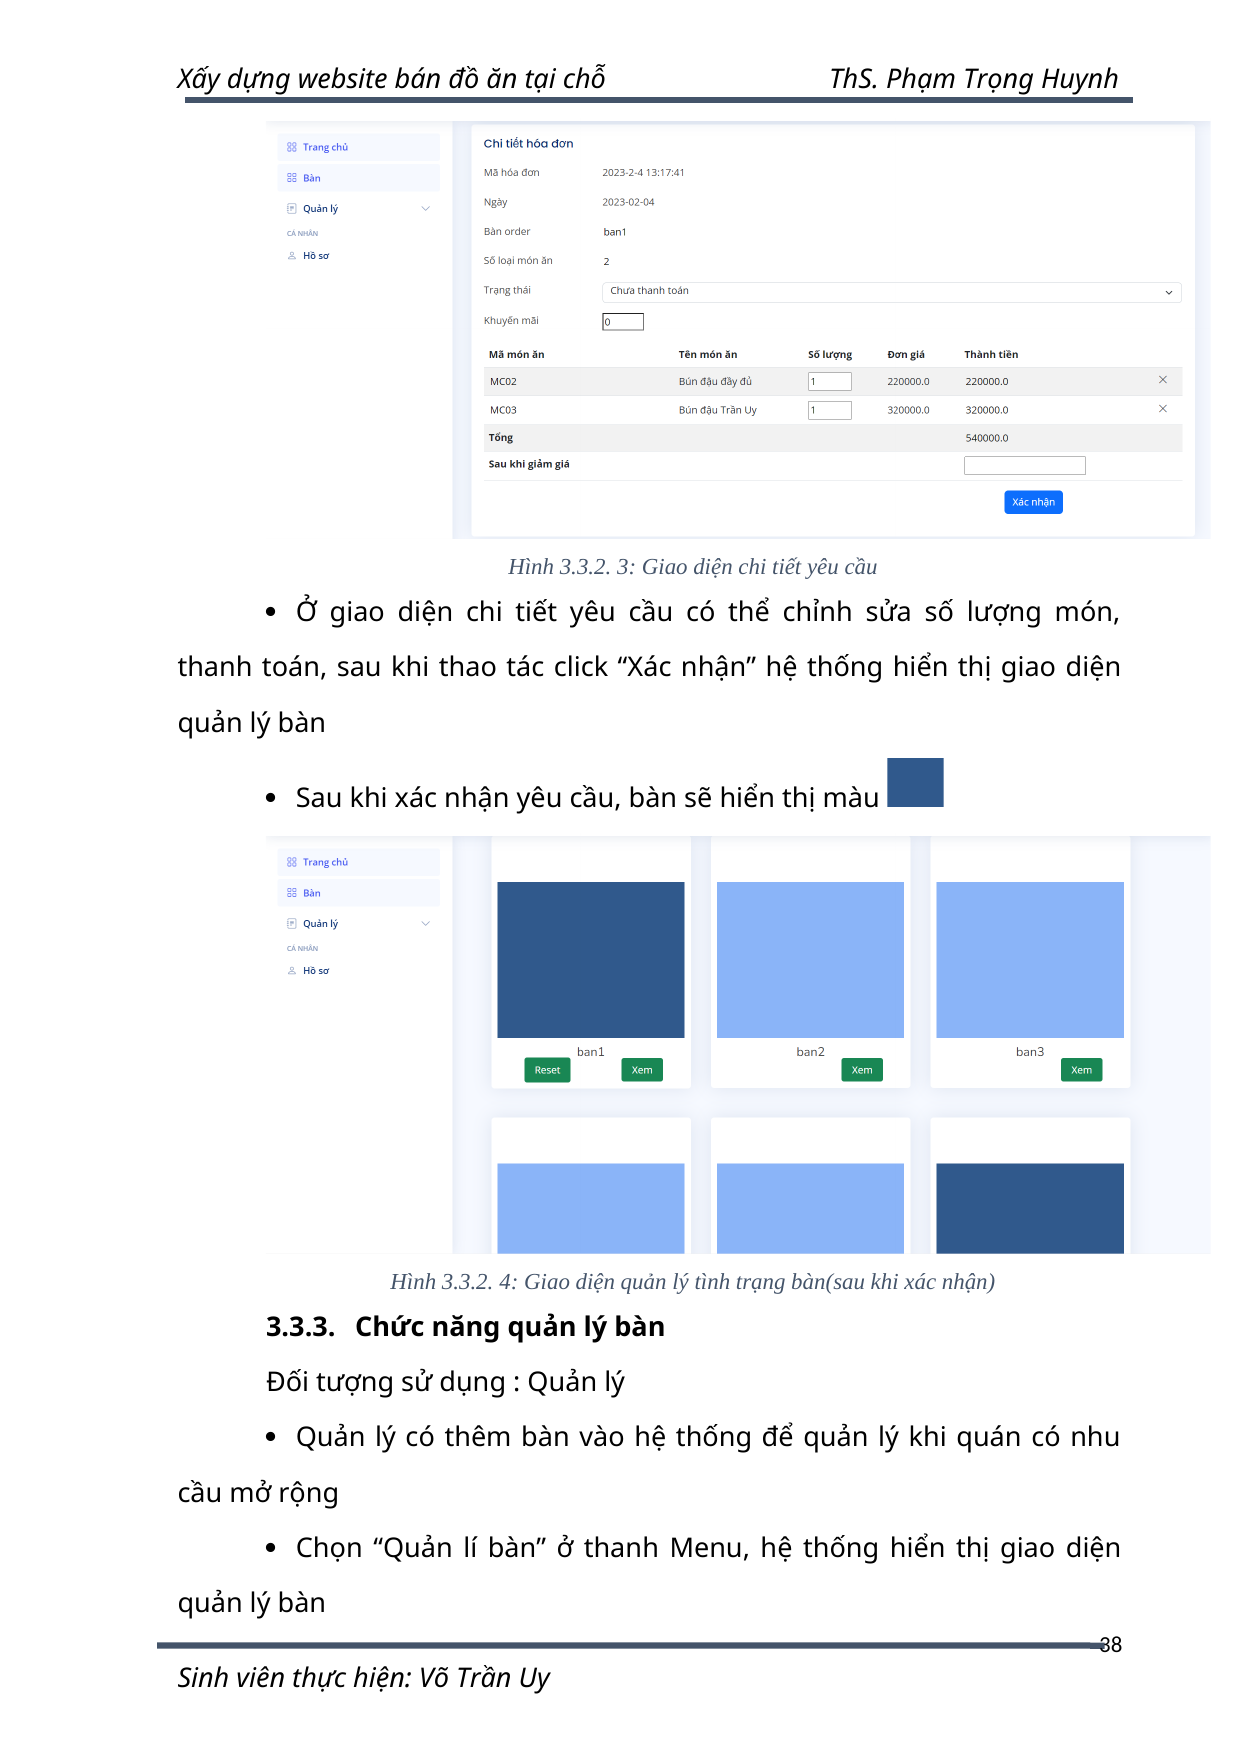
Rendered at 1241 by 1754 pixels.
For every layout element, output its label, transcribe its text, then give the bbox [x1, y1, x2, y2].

list Chức năng quản lý bàn [177, 1307, 1122, 1344]
list Chọn “Quản lí bàn” ở thanh Menu, hệ thống hiển thị giao diện quản lý bàn [177, 1528, 1122, 1621]
picture [887, 758, 944, 807]
list Sau khi xác nhận yêu cầu, bàn sẽ hiển thị màu [177, 758, 1122, 815]
text Hình 3.3.2. 4: Giao diện quản lý tình trạng bàn(sau khi xác nhận) [177, 1268, 1122, 1294]
list Quản lý có thêm bàn vào hệ thống để quản lý khi quán có nhu cầu mở rộng [177, 1418, 1122, 1510]
picture [265, 833, 1211, 1254]
list Đối tượng sử dụng : Quản lý [177, 1362, 1122, 1399]
picture [265, 118, 1211, 539]
text Hình 3.3.2. 3: Giao diện chi tiết yêu cầu [177, 553, 1122, 579]
list Ở giao diện chi tiết yêu cầu có thể chỉnh sửa số lượng món, thanh toán, sau khi thao tác click “Xác nhận” hệ thống hiển thị giao diện quản lý bàn [177, 592, 1122, 740]
